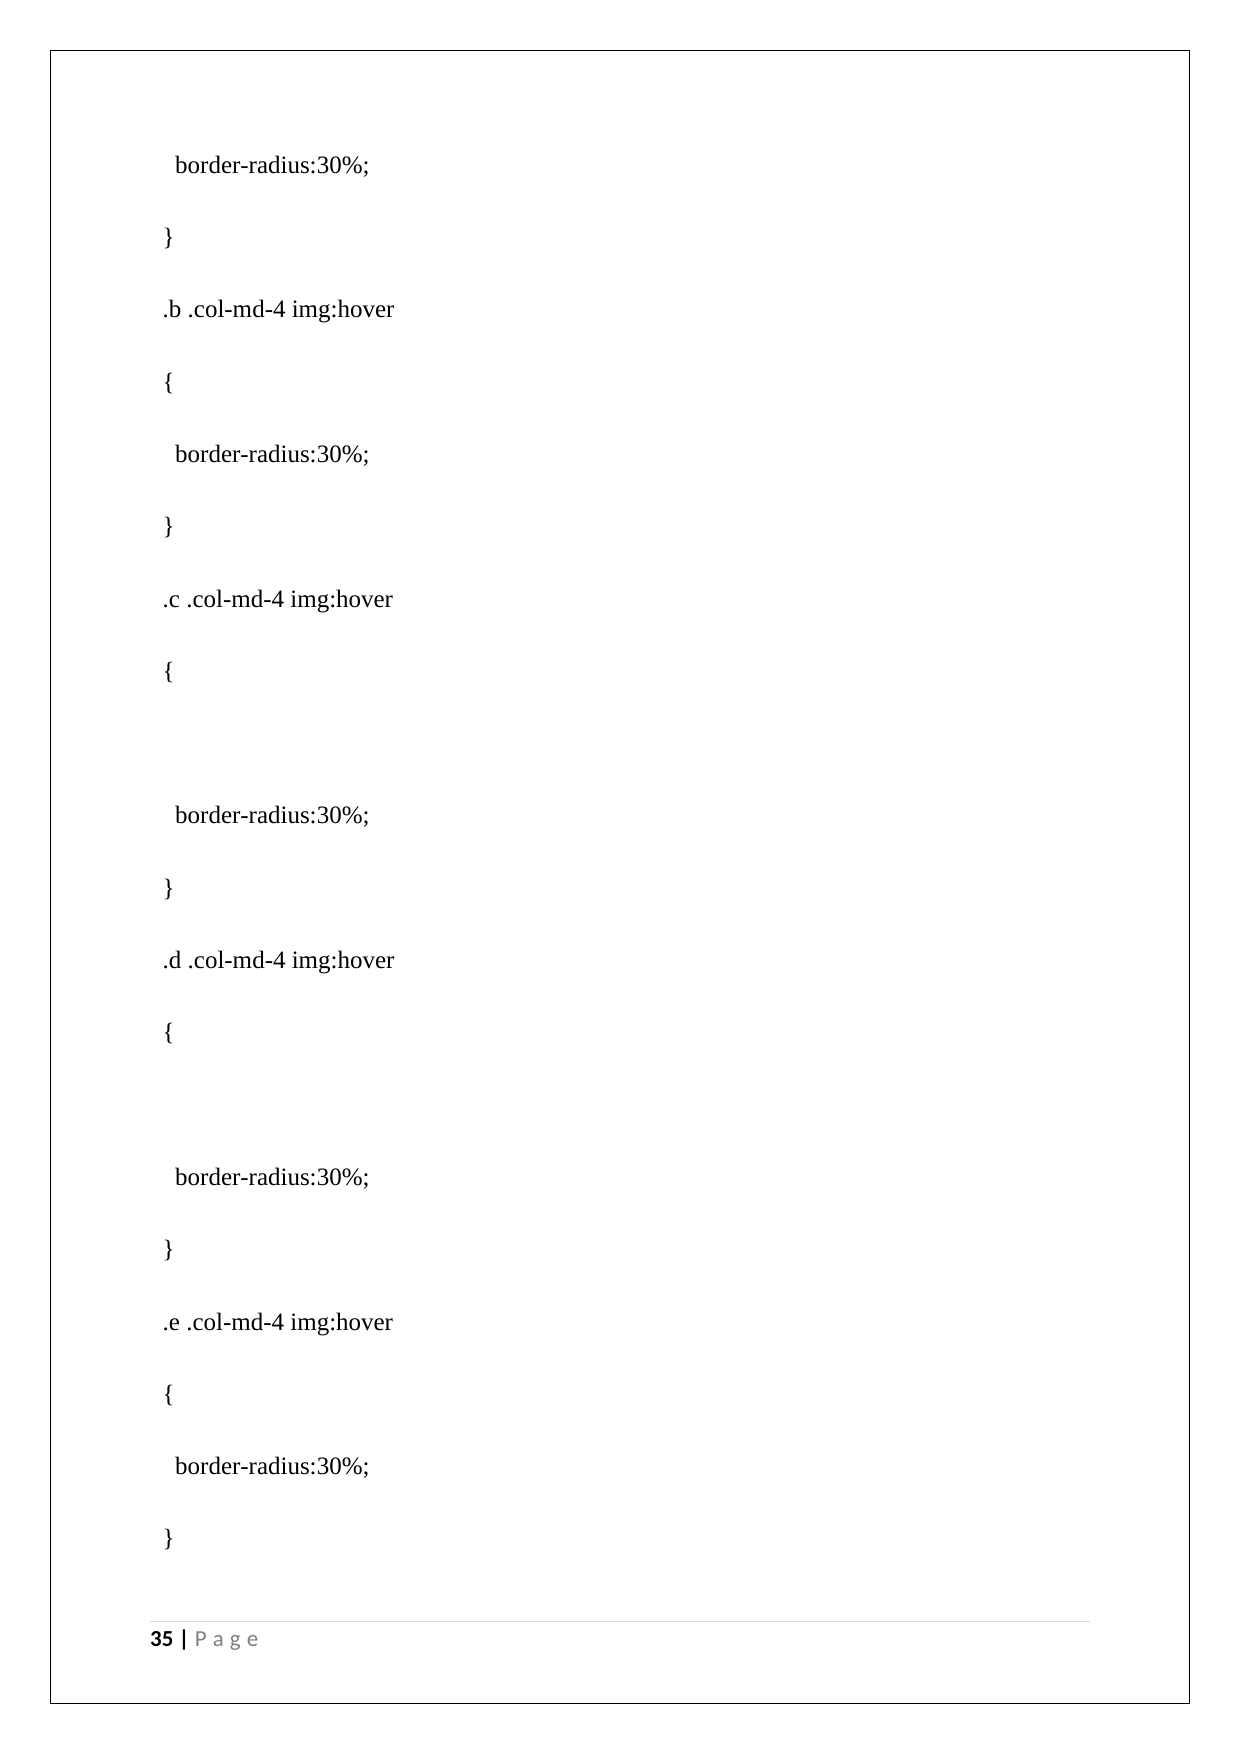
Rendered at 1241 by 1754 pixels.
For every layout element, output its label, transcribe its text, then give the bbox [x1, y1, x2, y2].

text .e .col-md-4 img:hover [150, 1307, 1090, 1335]
text border-radius:30%; [150, 439, 1090, 468]
text border-radius:30%; [150, 1451, 1090, 1480]
text .d .col-md-4 img:hover [150, 945, 1090, 974]
text } [150, 1523, 1090, 1552]
text { [150, 367, 1090, 396]
text { [150, 1017, 1090, 1046]
text } [150, 1234, 1090, 1263]
text { [150, 1379, 1090, 1408]
text } [150, 511, 1090, 540]
text border-radius:30%; [150, 801, 1090, 829]
text border-radius:30%; [150, 1162, 1090, 1191]
text } [150, 222, 1090, 251]
text border-radius:30%; [150, 150, 1090, 179]
text } [150, 873, 1090, 902]
text { [150, 656, 1090, 685]
text .c .col-md-4 img:hover [150, 584, 1090, 612]
text .b .col-md-4 img:hover [150, 294, 1090, 323]
